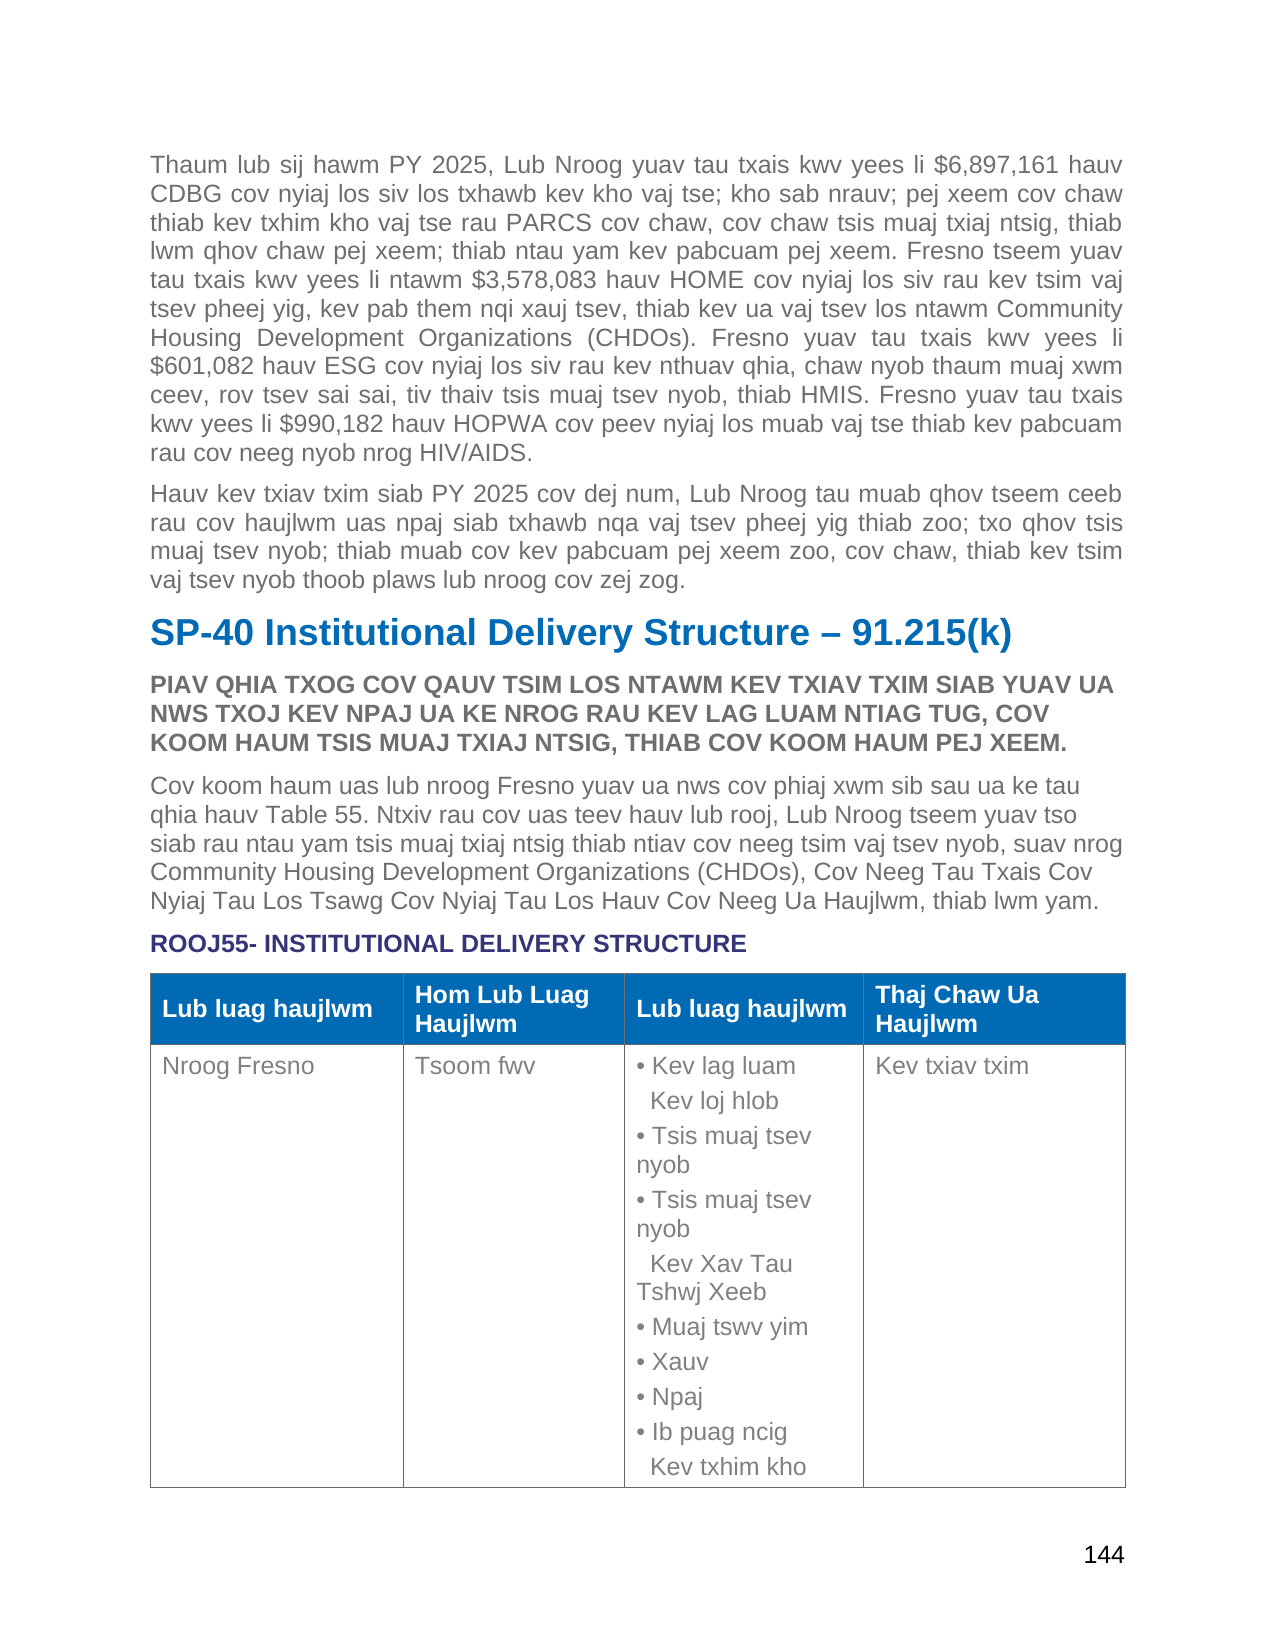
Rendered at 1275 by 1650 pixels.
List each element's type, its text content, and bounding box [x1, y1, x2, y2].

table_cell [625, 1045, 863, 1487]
text Hauv kev txiav txim siab PY 2025 cov dej num, Lub Nroog tau muab qhov tseem ceeb rau cov haujlwm uas npaj siab txhawb nqa vaj tsev pheej yig thiab zoo; txo qhov tsis muaj tsev nyob; thiab muab cov kev pabcuam pej xeem zoo, cov chaw, thiab kev tsim vaj tsev nyob thoob plaws lub nroog cov zej zog. [150, 479, 1125, 594]
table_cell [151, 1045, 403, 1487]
text Thaum lub sij hawm PY 2025, Lub Nroog yuav tau txais kwv yees li $6,897,161 hauv CDBG cov nyiaj los siv los txhawb kev kho vaj tse; kho sab nrauv; pej xeem cov chaw thiab kev txhim kho vaj tse rau PARCS cov chaw, cov chaw tsis muaj txiaj ntsig, thiab lwm qhov chaw pej xeem; thiab ntau yam kev pabcuam pej xeem. Fresno tseem yuav tau txais kwv yees li ntawm $3,578,083 hauv HOME cov nyiaj los siv rau kev tsim vaj tsev pheej yig, kev pab them nqi xauj tsev, thiab kev ua vaj tsev los ntawm Community Housing Development Organizations (CHDOs). Fresno yuav tau txais kwv yees li $601,082 hauv ESG cov nyiaj los siv rau kev nthuav qhia, chaw nyob thaum muaj xwm ceev, rov tsev sai sai, tiv thaiv tsis muaj tsev nyob, thiab HMIS. Fresno yuav tau txais kwv yees li $990,182 hauv HOPWA cov peev nyiaj los muab vaj tse thiab kev pabcuam rau cov neeg nyob nrog HIV/AIDS. [150, 150, 1125, 466]
title Cov koom haum uas lub nroog Fresno yuav ua nws cov phiaj xwm sib sau ua ke tau qhia hauv Table 55. Ntxiv rau cov uas teev hauv lub rooj, Lub Nroog tseem yuav tso siab rau ntau yam tsis muaj txiaj ntsig thiab ntiav cov neeg tsim vaj tsev nyob, suav nrog Community Housing Development Organizations (CHDOs), Cov Neeg Tau Txais Cov Nyiaj Tau Los Tsawg Cov Nyiaj Tau Los Hauv Cov Neeg Ua Haujlwm, thiab lwm yam. [150, 771, 1125, 915]
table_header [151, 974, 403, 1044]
title Piav qhia txog cov qauv tsim los ntawm kev txiav txim siab yuav ua nws txoj kev npaj ua ke nrog rau kev lag luam ntiag tug, cov koom haum tsis muaj txiaj ntsig, thiab cov koom haum pej xeem. [150, 670, 1125, 756]
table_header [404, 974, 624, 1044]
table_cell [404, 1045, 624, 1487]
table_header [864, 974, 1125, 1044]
title Rooj55- Institutional Delivery Structure [150, 929, 1125, 958]
subtitle SP-40 Institutional Delivery Structure – 91.215(k) [150, 610, 1125, 653]
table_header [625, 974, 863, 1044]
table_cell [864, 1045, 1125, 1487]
